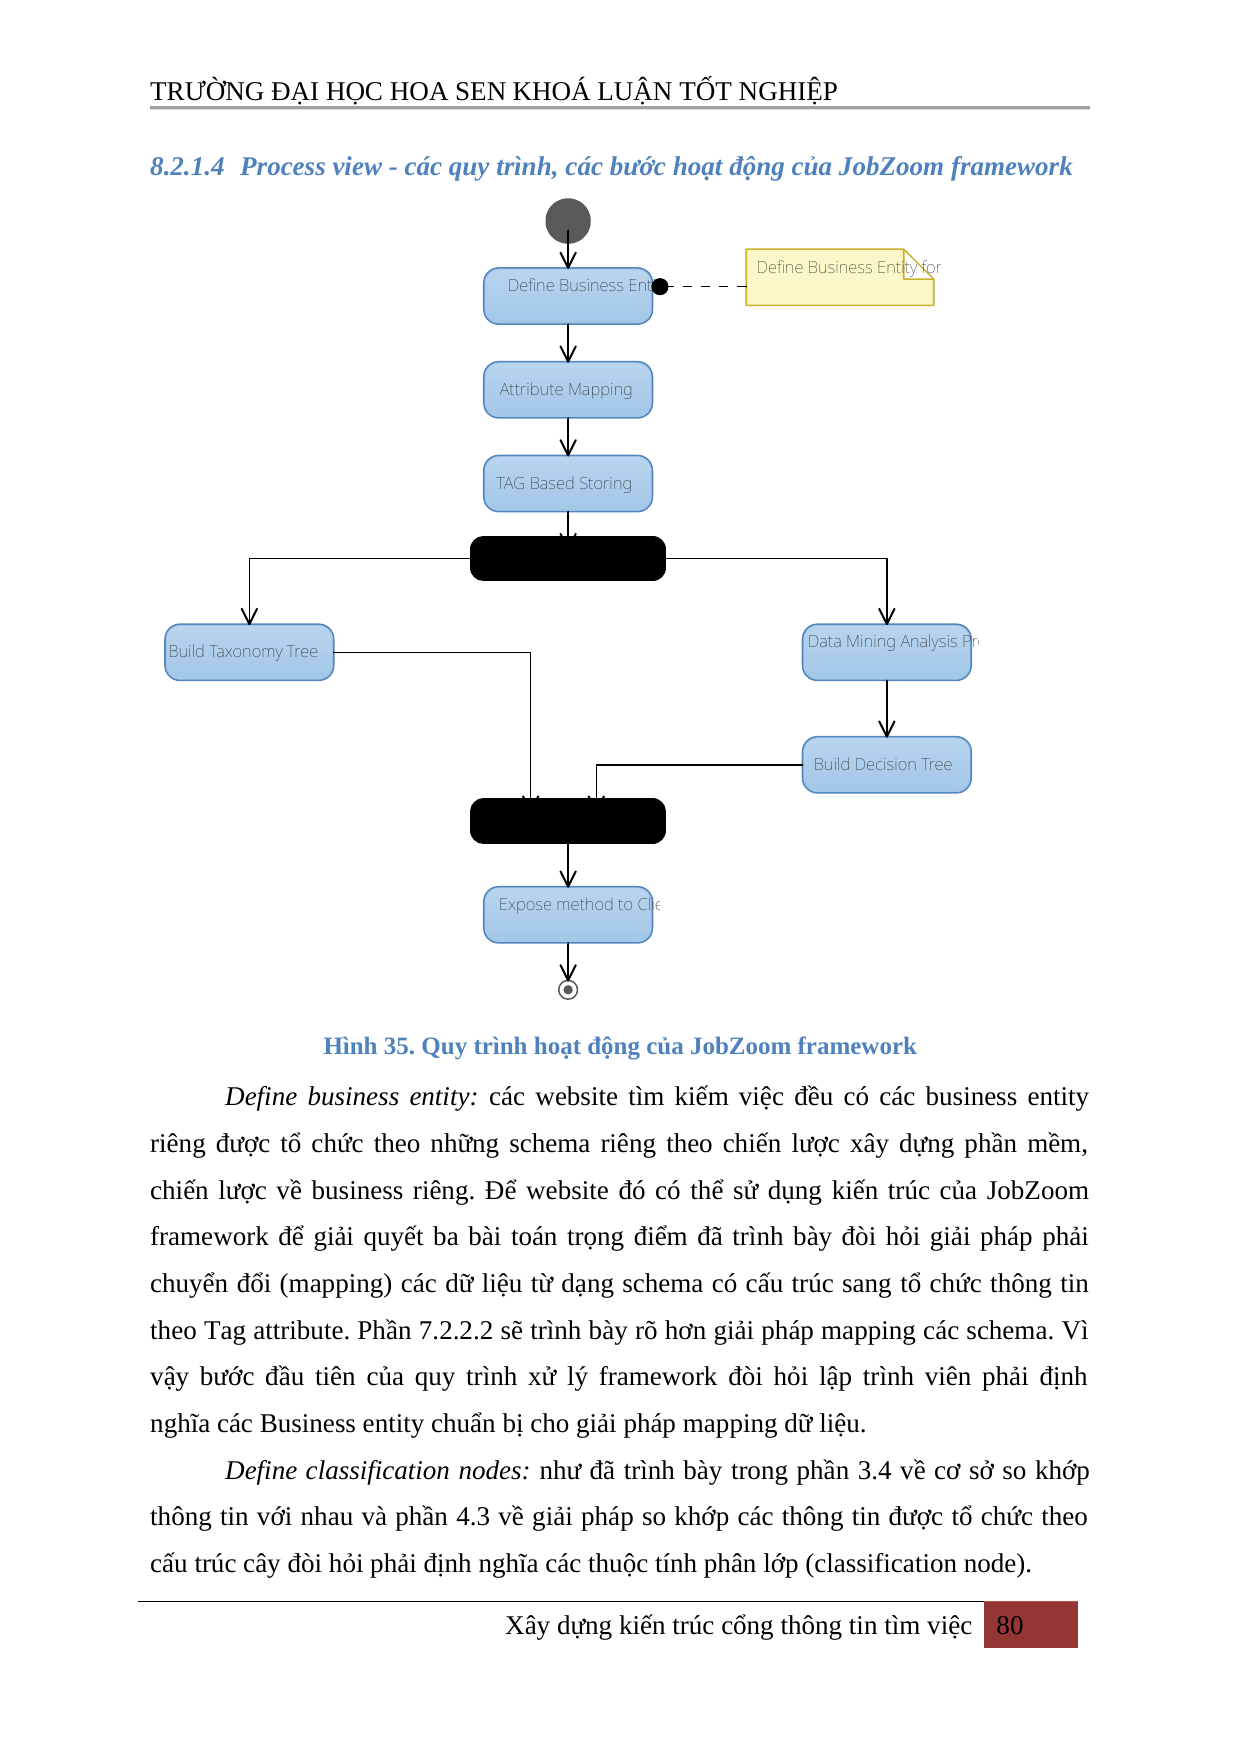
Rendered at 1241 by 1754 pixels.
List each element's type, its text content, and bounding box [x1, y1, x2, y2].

text Define business entity: các website tìm kiếm việc đều có các business entity riêng được tổ chức theo những schema riêng theo chiến lược xây dựng phần mềm, chiến lược về business riêng. Để website đó có thể sử dụng kiến trúc của JobZoom framework để giải quyết ba bài toán trọng điểm đã trình bày đòi hỏi giải pháp phải chuyển đổi (mapping) các dữ liệu từ dạng schema có cấu trúc sang tổ chức thông tin theo Tag attribute. Phần 7.2.2.2 sẽ trình bày rõ hơn giải pháp mapping các schema. Vì vậy bước đầu tiên của quy trình xử lý framework đòi hỏi lập trình viên phải định nghĩa các Business entity chuẩn bị cho giải pháp mapping dữ liệu. [150, 1081, 1090, 1438]
subtitle Process view - các quy trình, các bước hoạt động của JobZoom framework [150, 150, 1090, 181]
text Hình 35. Quy trình hoạt động của JobZoom framework [150, 1031, 1090, 1060]
text Define classification nodes: như đã trình bày trong phần 3.4 về cơ sở so khớp thông tin với nhau và phần 4.3 về giải pháp so khớp các thông tin được tổ chức theo cấu trúc cây đòi hỏi phải định nghĩa các thuộc tính phân lớp (classification node). [150, 1454, 1090, 1578]
